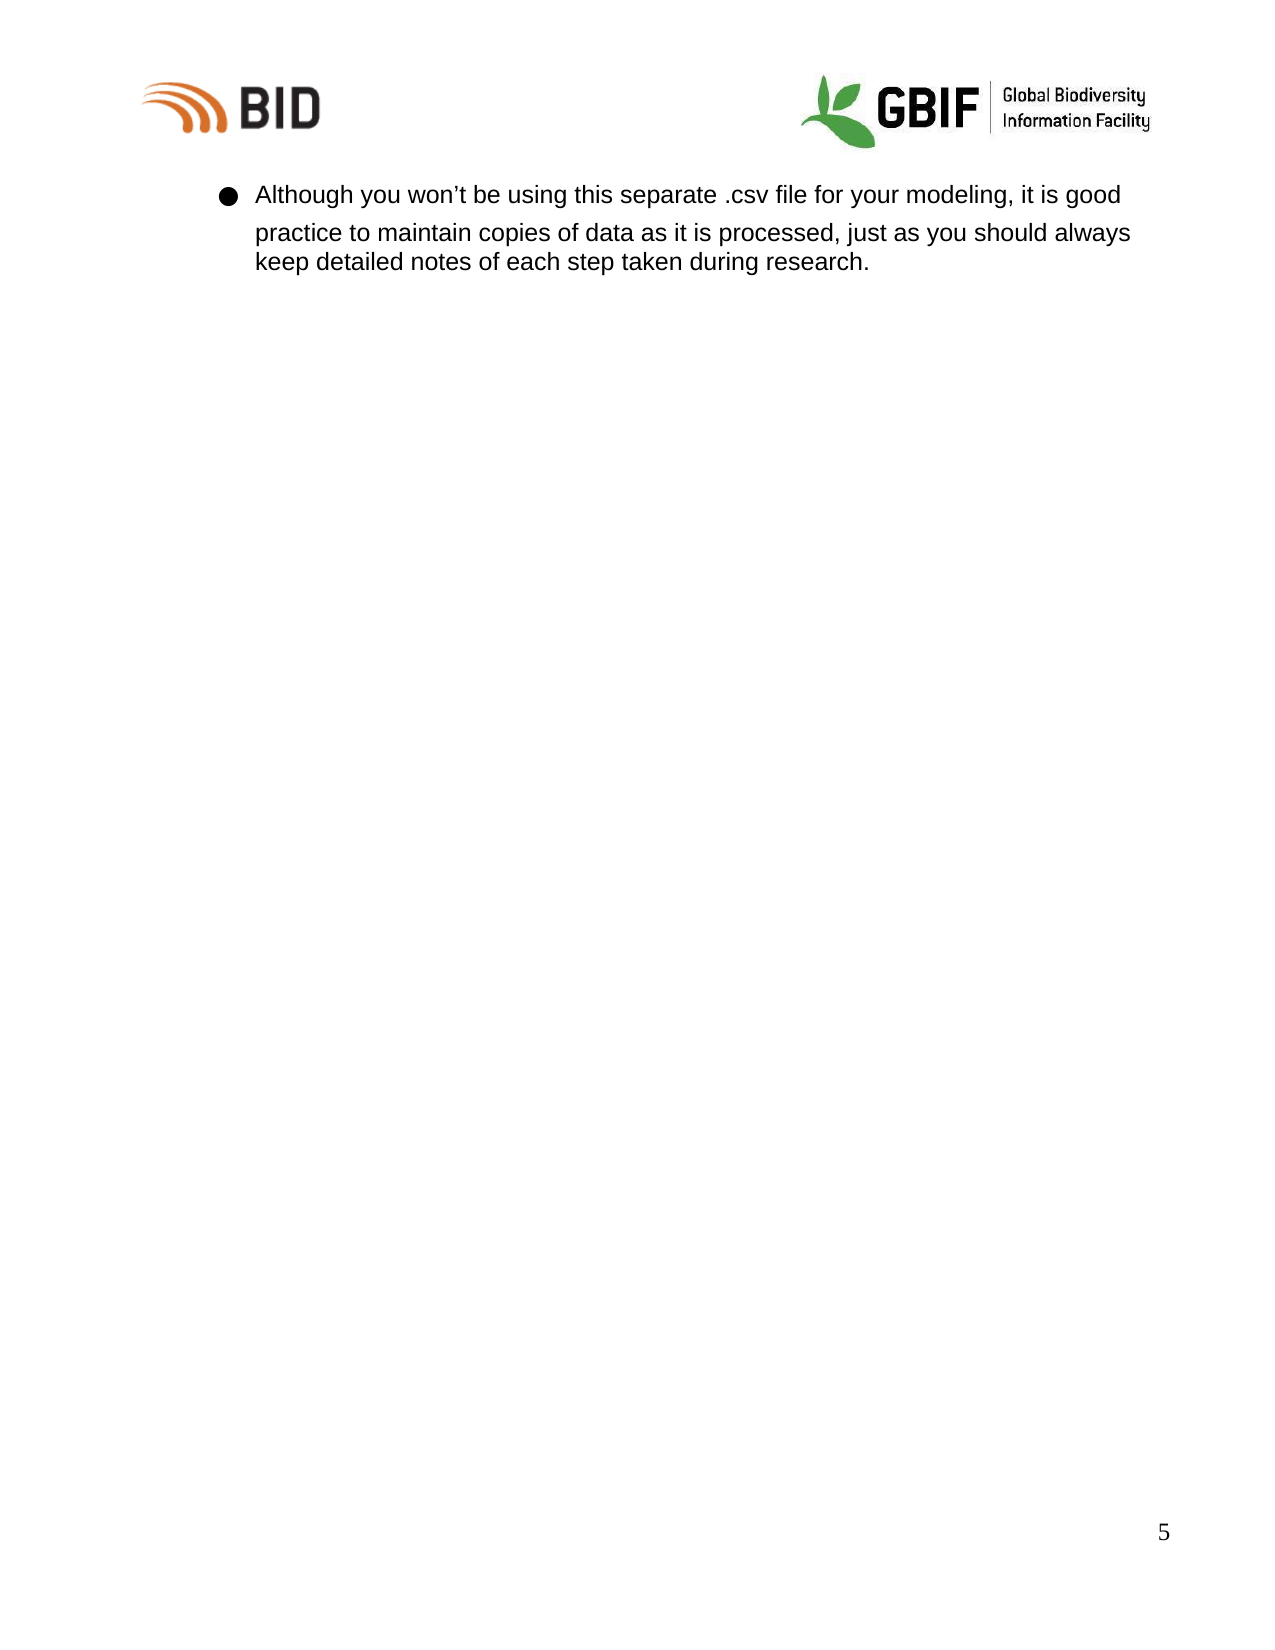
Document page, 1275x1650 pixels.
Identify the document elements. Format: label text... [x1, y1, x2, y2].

list Although you won’t be using this separate .csv file for your modeling, it is good practice to maintain copies of data as it is processed, just as you should always keep detailed notes of each step taken during research. [217, 167, 1170, 275]
picture [774, 69, 1175, 161]
picture [123, 58, 342, 161]
